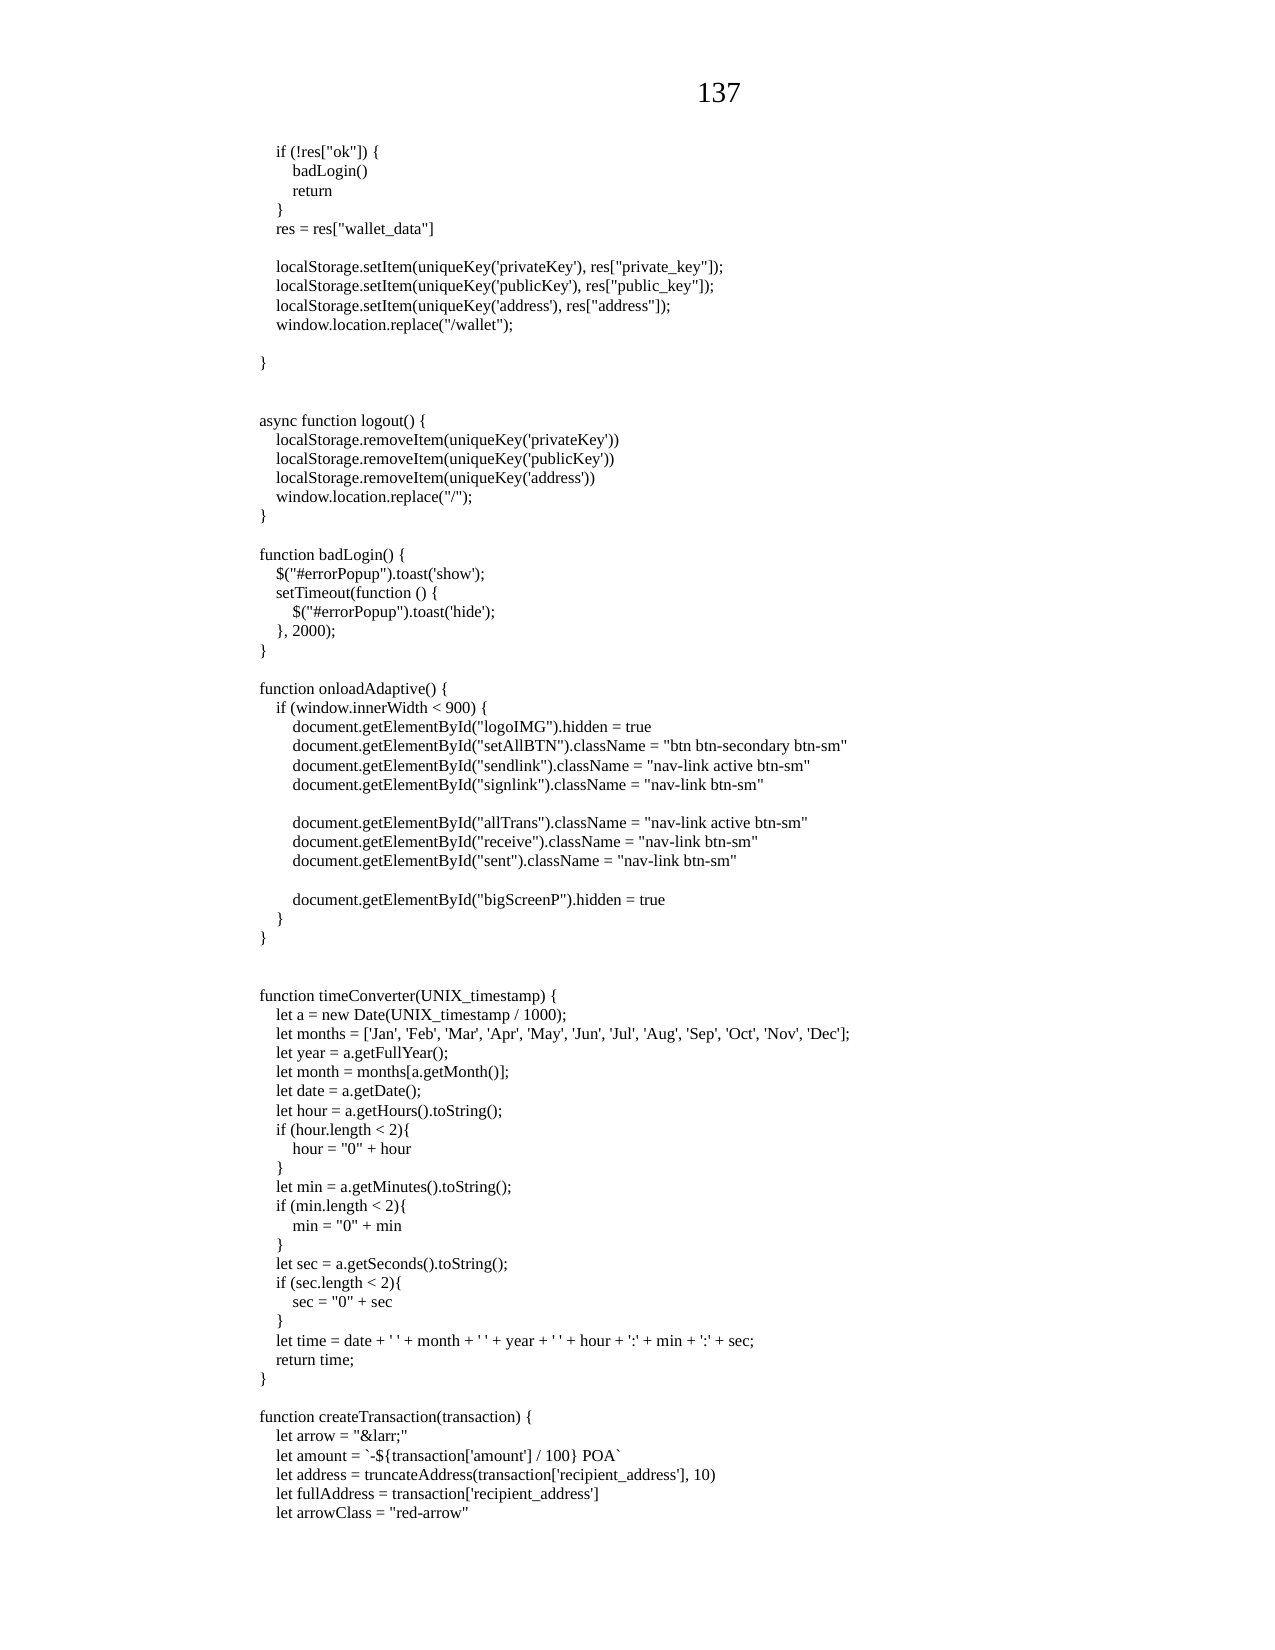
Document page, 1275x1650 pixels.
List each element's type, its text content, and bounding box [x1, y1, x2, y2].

list } [259, 1234, 1216, 1254]
list } [259, 928, 1216, 947]
list res = res["wallet_data"] [259, 219, 1216, 238]
list let fullAddress = transaction['recipient_address'] [259, 1484, 1216, 1503]
list let min = a.getMinutes().toString(); [259, 1177, 1216, 1196]
list let arrowClass = "red-arrow" [259, 1503, 1216, 1522]
list let a = new Date(UNIX_timestamp / 1000); [259, 1004, 1216, 1024]
list let year = a.getFullYear(); [259, 1043, 1216, 1062]
list let sec = a.getSeconds().toString(); [259, 1254, 1216, 1273]
list let month = months[a.getMonth()]; [259, 1062, 1216, 1081]
list let date = a.getDate(); [259, 1081, 1216, 1100]
list let address = truncateAddress(transaction['recipient_address'], 10) [259, 1464, 1216, 1484]
list document.getElementById("setAllBTN").className = "btn btn-secondary btn-sm" [259, 736, 1216, 755]
list localStorage.removeItem(uniqueKey('publicKey')) [259, 449, 1216, 468]
list document.getElementById("allTrans").className = "nav-link active btn-sm" [259, 813, 1216, 832]
list badLogin() [259, 161, 1216, 180]
list async function logout() { [259, 410, 1216, 429]
list function createTransaction(transaction) { [259, 1407, 1216, 1426]
list localStorage.setItem(uniqueKey('privateKey'), res["private_key"]); [259, 257, 1216, 276]
list localStorage.removeItem(uniqueKey('privateKey')) [259, 429, 1216, 449]
list window.location.replace("/wallet"); [259, 314, 1216, 334]
list } [259, 640, 1216, 659]
list sec = "0" + sec [259, 1292, 1216, 1311]
list } [259, 506, 1216, 525]
list let months = ['Jan', 'Feb', 'Mar', 'Apr', 'May', 'Jun', 'Jul', 'Aug', 'Sep', 'Oct', 'Nov', 'Dec']; [259, 1024, 1216, 1043]
list let time = date + ' ' + month + ' ' + year + ' ' + hour + ':' + min + ':' + sec; [259, 1330, 1216, 1349]
list hour = "0" + hour [259, 1139, 1216, 1158]
list window.location.replace("/"); [259, 487, 1216, 506]
list document.getElementById("receive").className = "nav-link btn-sm" [259, 832, 1216, 851]
list localStorage.removeItem(uniqueKey('address')) [259, 468, 1216, 487]
list if (hour.length < 2){ [259, 1119, 1216, 1139]
list document.getElementById("logoIMG").hidden = true [259, 717, 1216, 736]
list localStorage.setItem(uniqueKey('publicKey'), res["public_key"]); [259, 276, 1216, 295]
list document.getElementById("sent").className = "nav-link btn-sm" [259, 851, 1216, 870]
list } [259, 1369, 1216, 1388]
list document.getElementById("bigScreenP").hidden = true [259, 889, 1216, 909]
list } [259, 909, 1216, 928]
list $("#errorPopup").toast('hide'); [259, 602, 1216, 621]
list localStorage.setItem(uniqueKey('address'), res["address"]); [259, 295, 1216, 314]
list return time; [259, 1349, 1216, 1369]
list function badLogin() { [259, 544, 1216, 564]
list if (min.length < 2){ [259, 1196, 1216, 1215]
list if (sec.length < 2){ [259, 1273, 1216, 1292]
list let amount = `-${transaction['amount'] / 100} POA` [259, 1445, 1216, 1464]
list if (!res["ok"]) { [259, 142, 1216, 161]
list let hour = a.getHours().toString(); [259, 1100, 1216, 1119]
list if (window.innerWidth < 900) { [259, 698, 1216, 717]
list function onloadAdaptive() { [259, 679, 1216, 698]
list } [259, 1158, 1216, 1177]
list function timeConverter(UNIX_timestamp) { [259, 985, 1216, 1004]
list $("#errorPopup").toast('show'); [259, 564, 1216, 583]
list setTimeout(function () { [259, 583, 1216, 602]
list let arrow = "&larr;" [259, 1426, 1216, 1445]
list return [259, 180, 1216, 199]
list }, 2000); [259, 621, 1216, 640]
list min = "0" + min [259, 1215, 1216, 1234]
list document.getElementById("sendlink").className = "nav-link active btn-sm" [259, 755, 1216, 774]
list } [259, 353, 1216, 372]
list } [259, 1311, 1216, 1330]
list } [259, 199, 1216, 219]
list document.getElementById("signlink").className = "nav-link btn-sm" [259, 774, 1216, 794]
